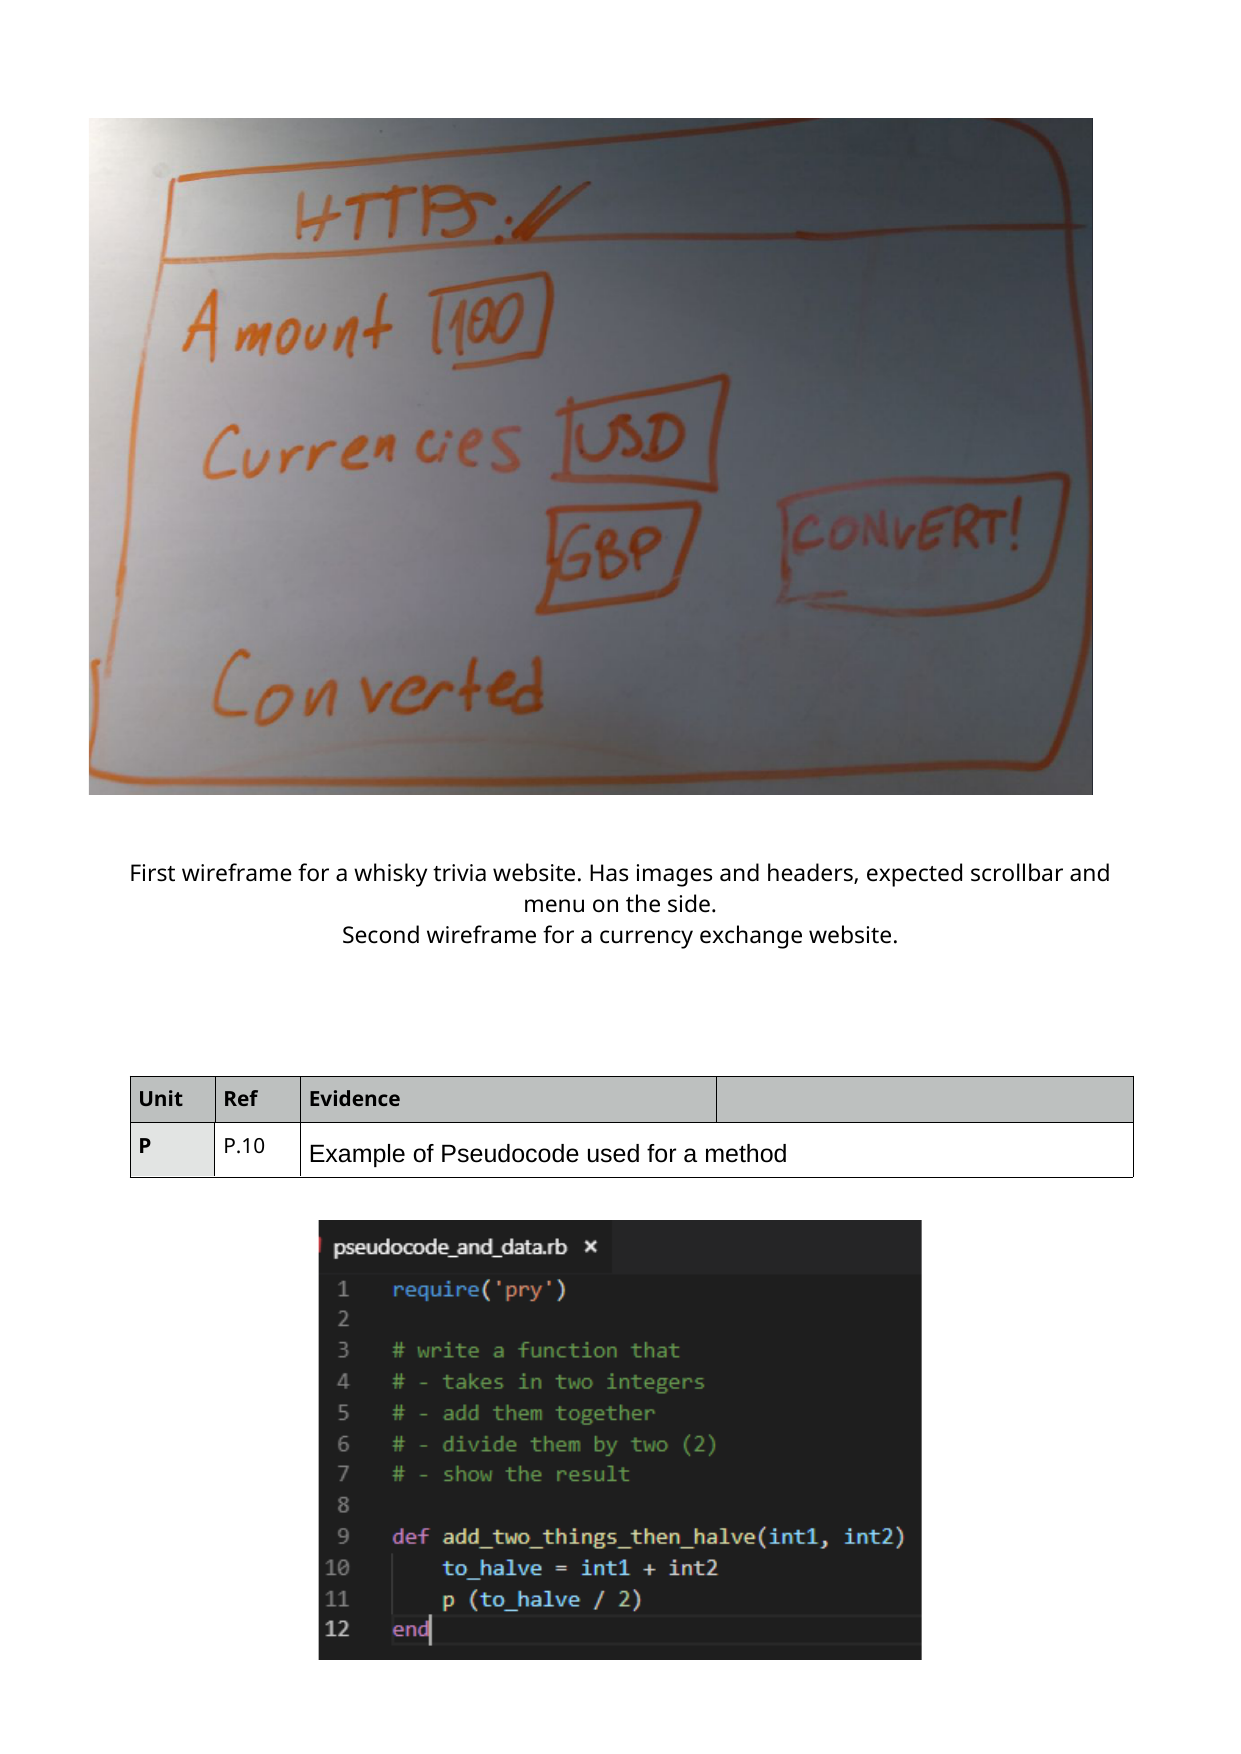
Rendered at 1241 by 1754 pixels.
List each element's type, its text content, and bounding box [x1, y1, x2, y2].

table_header Ref [216, 1077, 300, 1122]
table_cell P [131, 1123, 214, 1176]
table_header Evidence [301, 1077, 716, 1122]
table_header Unit [131, 1077, 215, 1122]
table_cell Example of Pseudocode used for a method [301, 1123, 1133, 1176]
text First wireframe for a whisky trivia website. Has images and headers, expected scrollbar and menu on the side. [118, 857, 1122, 919]
picture [318, 1220, 922, 1660]
table_cell P.10 [215, 1123, 300, 1176]
table_header [717, 1077, 1133, 1122]
picture [88, 118, 1093, 795]
text Second wireframe for a currency exchange website. [118, 919, 1122, 951]
